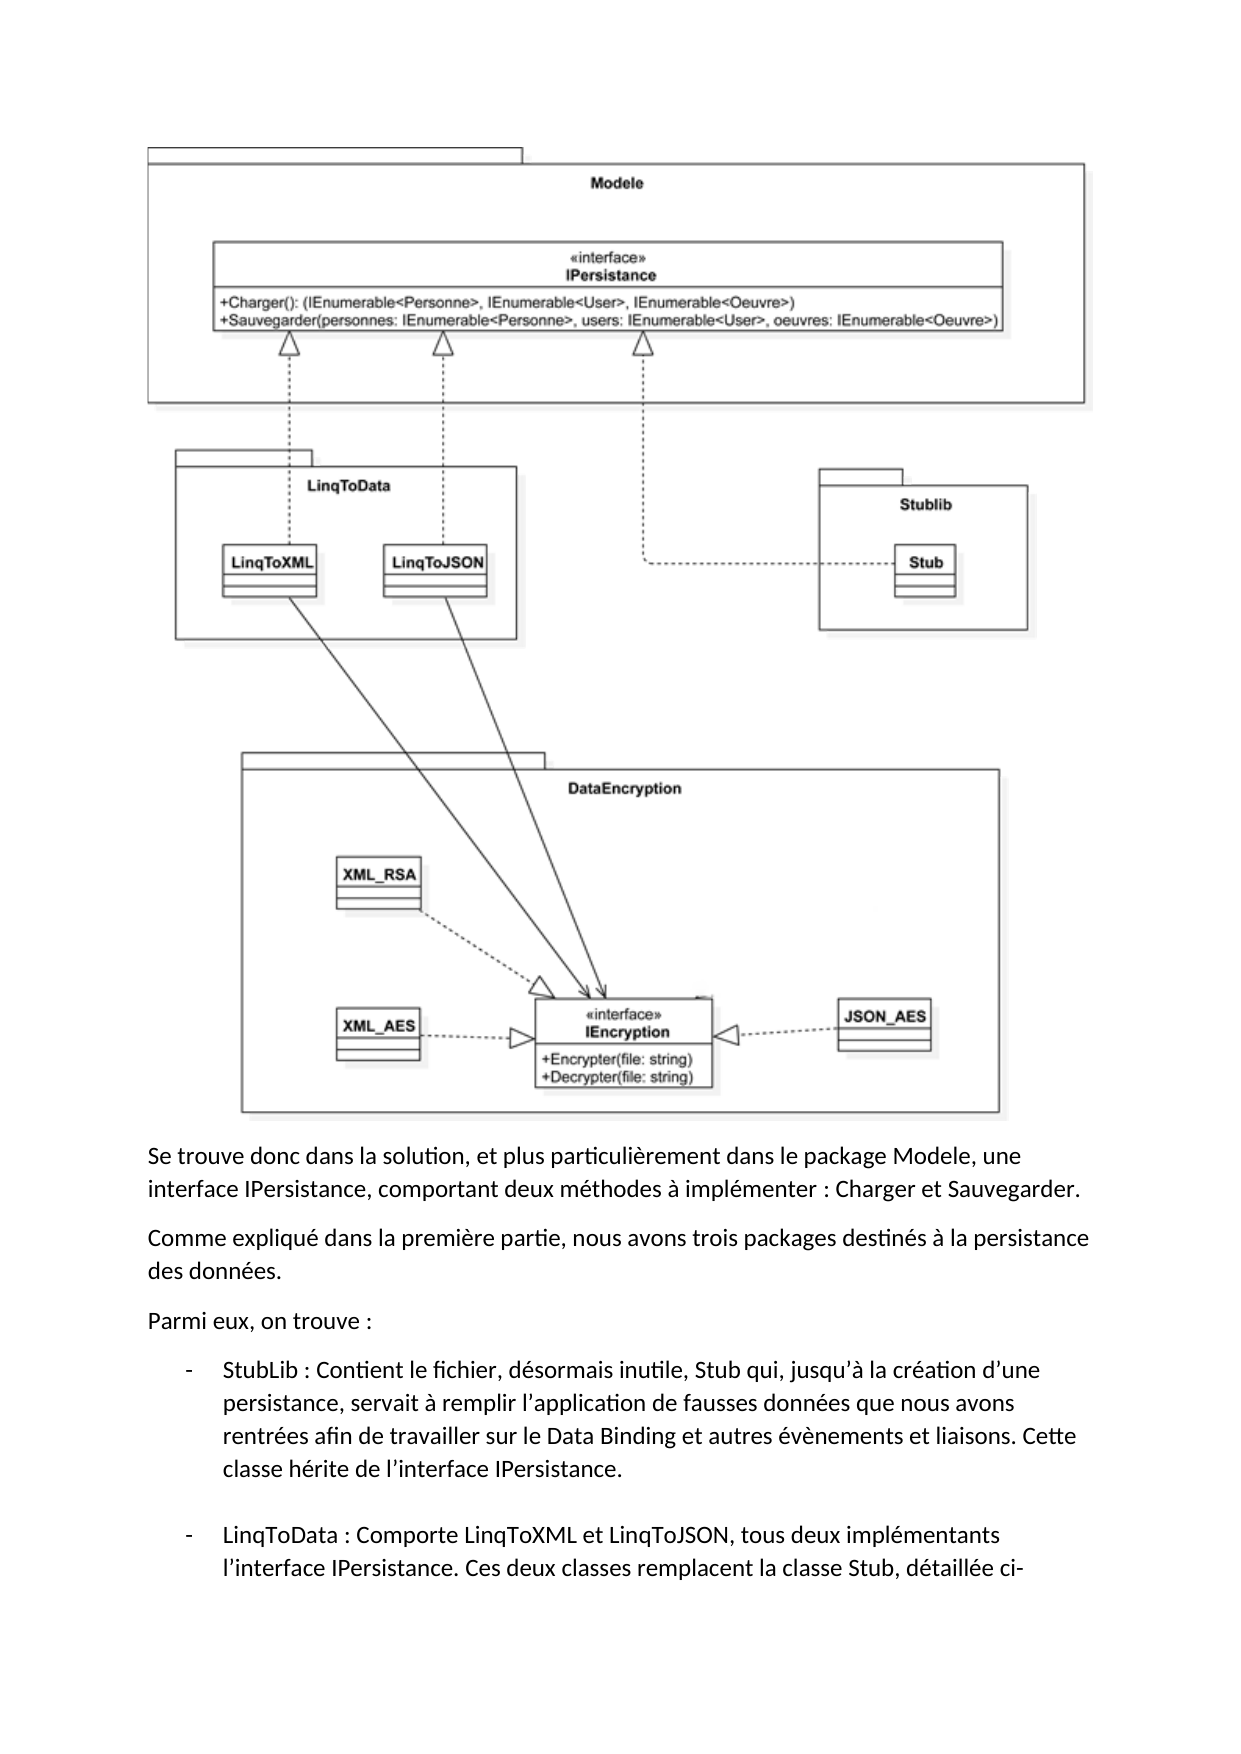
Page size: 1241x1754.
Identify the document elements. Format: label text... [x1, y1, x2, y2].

picture [147, 147, 1093, 1121]
text Parmi eux, on trouve : [148, 1305, 1093, 1336]
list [185, 1519, 1093, 1583]
text Comme expliqué dans la première partie, nous avons trois packages destinés à la persistance des données. [148, 1223, 1093, 1286]
text Se trouve donc dans la solution, et plus particulièrement dans le package Modele, une interface IPersistance, comportant deux méthodes à implémenter : Charger et Sauvegarder. [148, 1140, 1093, 1203]
list StubLib : Contient le fichier, désormais inutile, Stub qui, jusqu’à la création d’une persistance, servait à remplir l’application de fausses données que nous avons rentrées afin de travailler sur le Data Binding et autres évènements et liaisons. Cette classe hérite de l’interface IPersistance. [185, 1355, 1093, 1484]
